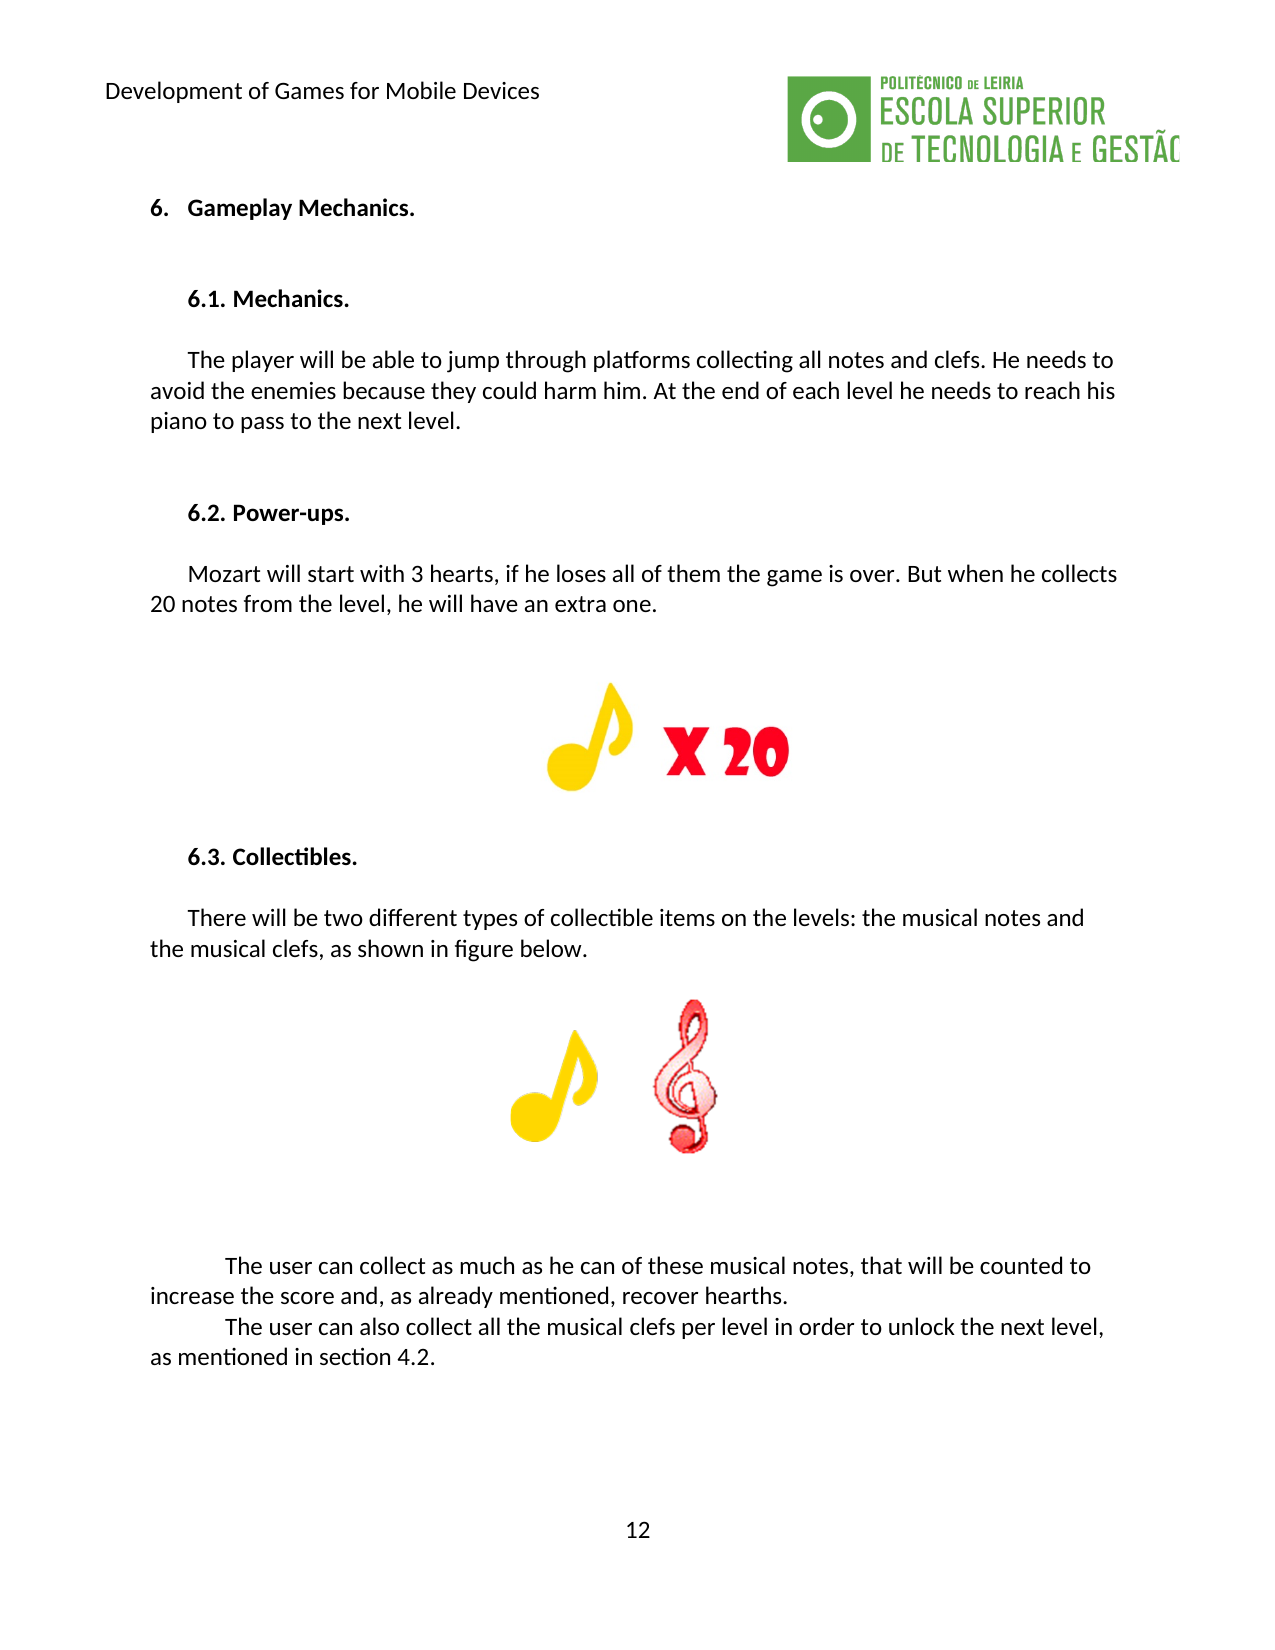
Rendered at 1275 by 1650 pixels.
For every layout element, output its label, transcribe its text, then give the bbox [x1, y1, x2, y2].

picture [510, 994, 765, 1159]
text The user can collect as much as he can of these musical notes, that will be counted to increase the score and, as already mentioned, recover hearths. [150, 1250, 1125, 1311]
picture [787, 75, 1180, 162]
text The user can also collect all the musical clefs per level in order to unlock the next level, as mentioned in section 4.2. [150, 1311, 1125, 1372]
text The player will be able to jump through platforms collecting all notes and clefs. He needs to avoid the enemies because they could harm him. At the end of each level he needs to reach his piano to pass to the next level. [150, 344, 1125, 436]
picture [486, 649, 871, 842]
list Gameplay Mechanics. [150, 192, 1125, 222]
text There will be two different types of collectible items on the levels: the musical notes and the musical clefs, as shown in figure below. [150, 903, 1125, 964]
list Collectibles. [187, 842, 1125, 872]
list Power-ups. [187, 497, 1125, 528]
list Mechanics. [187, 283, 1125, 314]
text Mozart will start with 3 hearts, if he loses all of them the game is over. But when he collects 20 notes from the level, he will have an extra one. [150, 558, 1125, 619]
